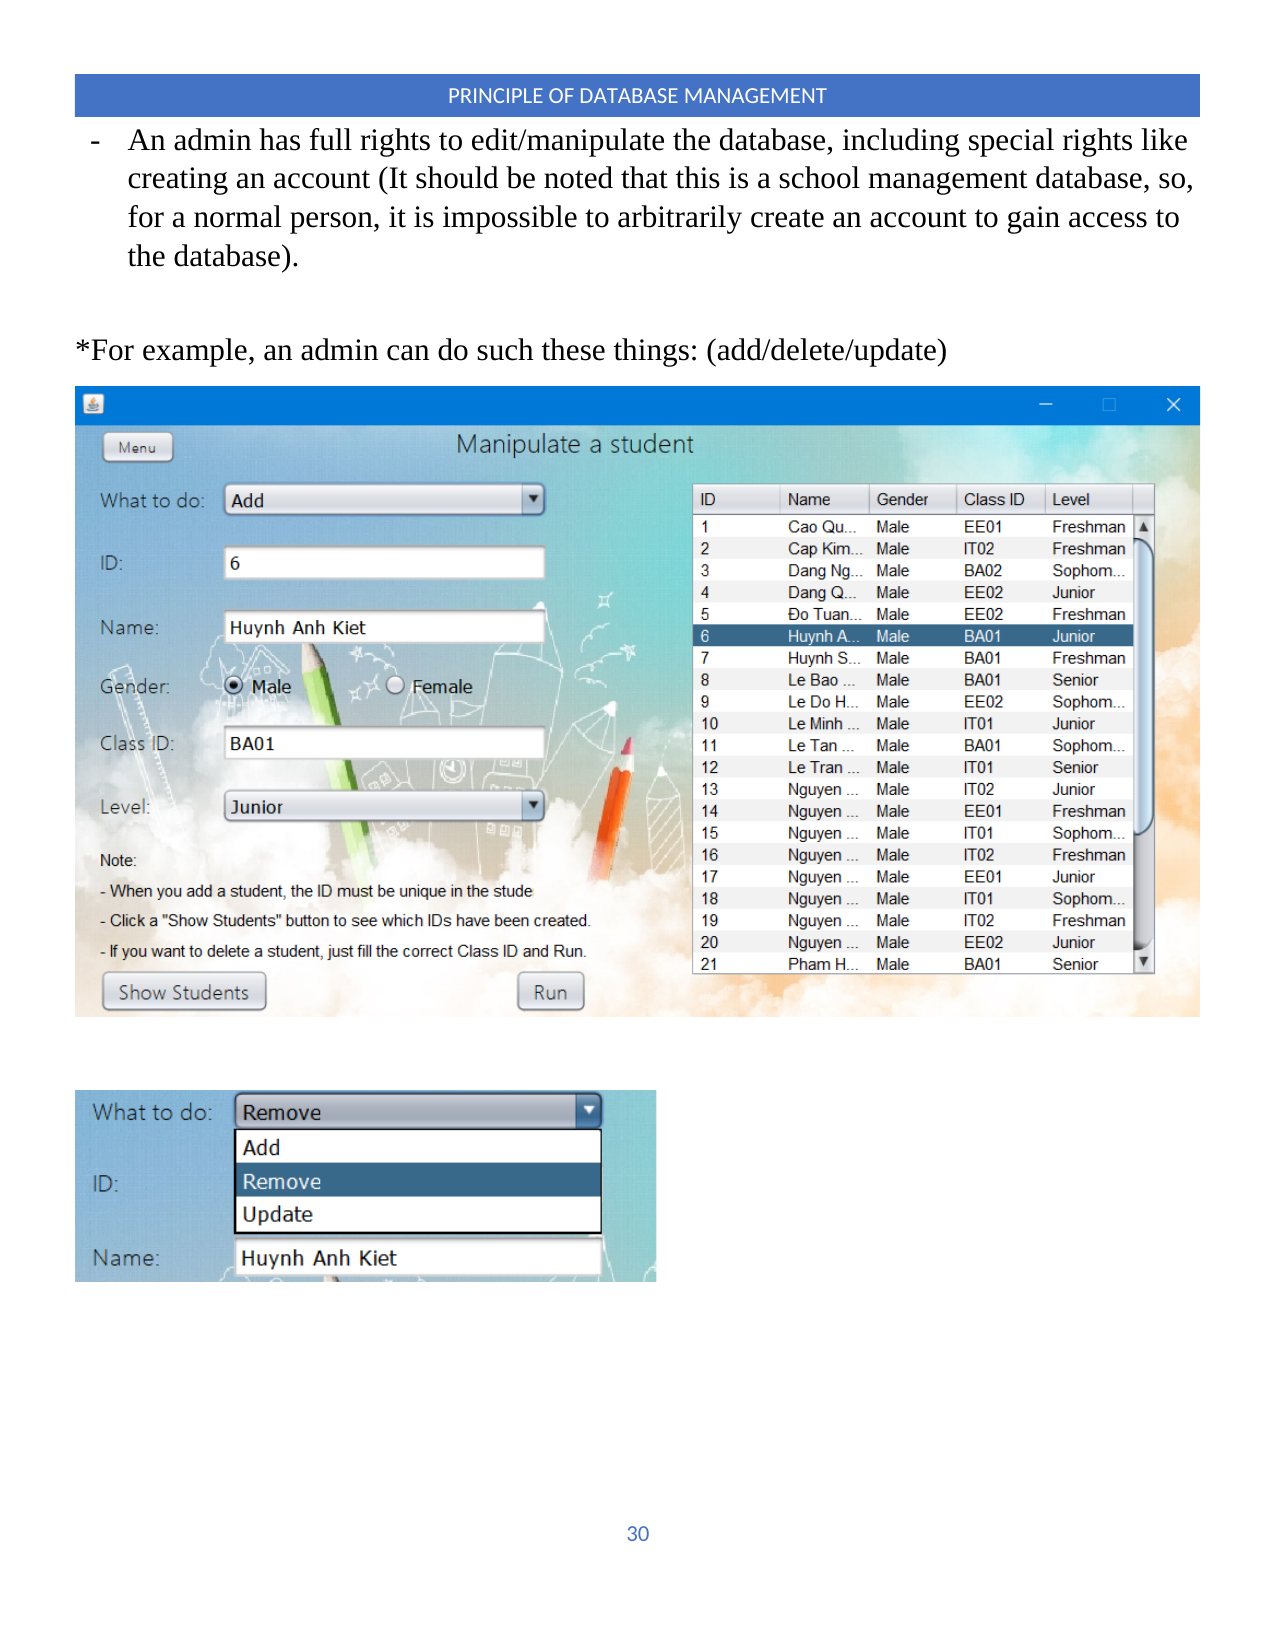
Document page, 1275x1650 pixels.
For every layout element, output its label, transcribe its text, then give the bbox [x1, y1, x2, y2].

picture [75, 1090, 657, 1282]
picture [75, 386, 1200, 1017]
text *For example, an admin can do such these things: (add/delete/update) [75, 331, 1200, 367]
list An admin has full rights to edit/manipulate the database, including special rights like creating an account (It should be noted that this is a school management database, so, for a normal person, it is impossible to arbitrarily create an account to gain access to the database). [90, 117, 1200, 273]
